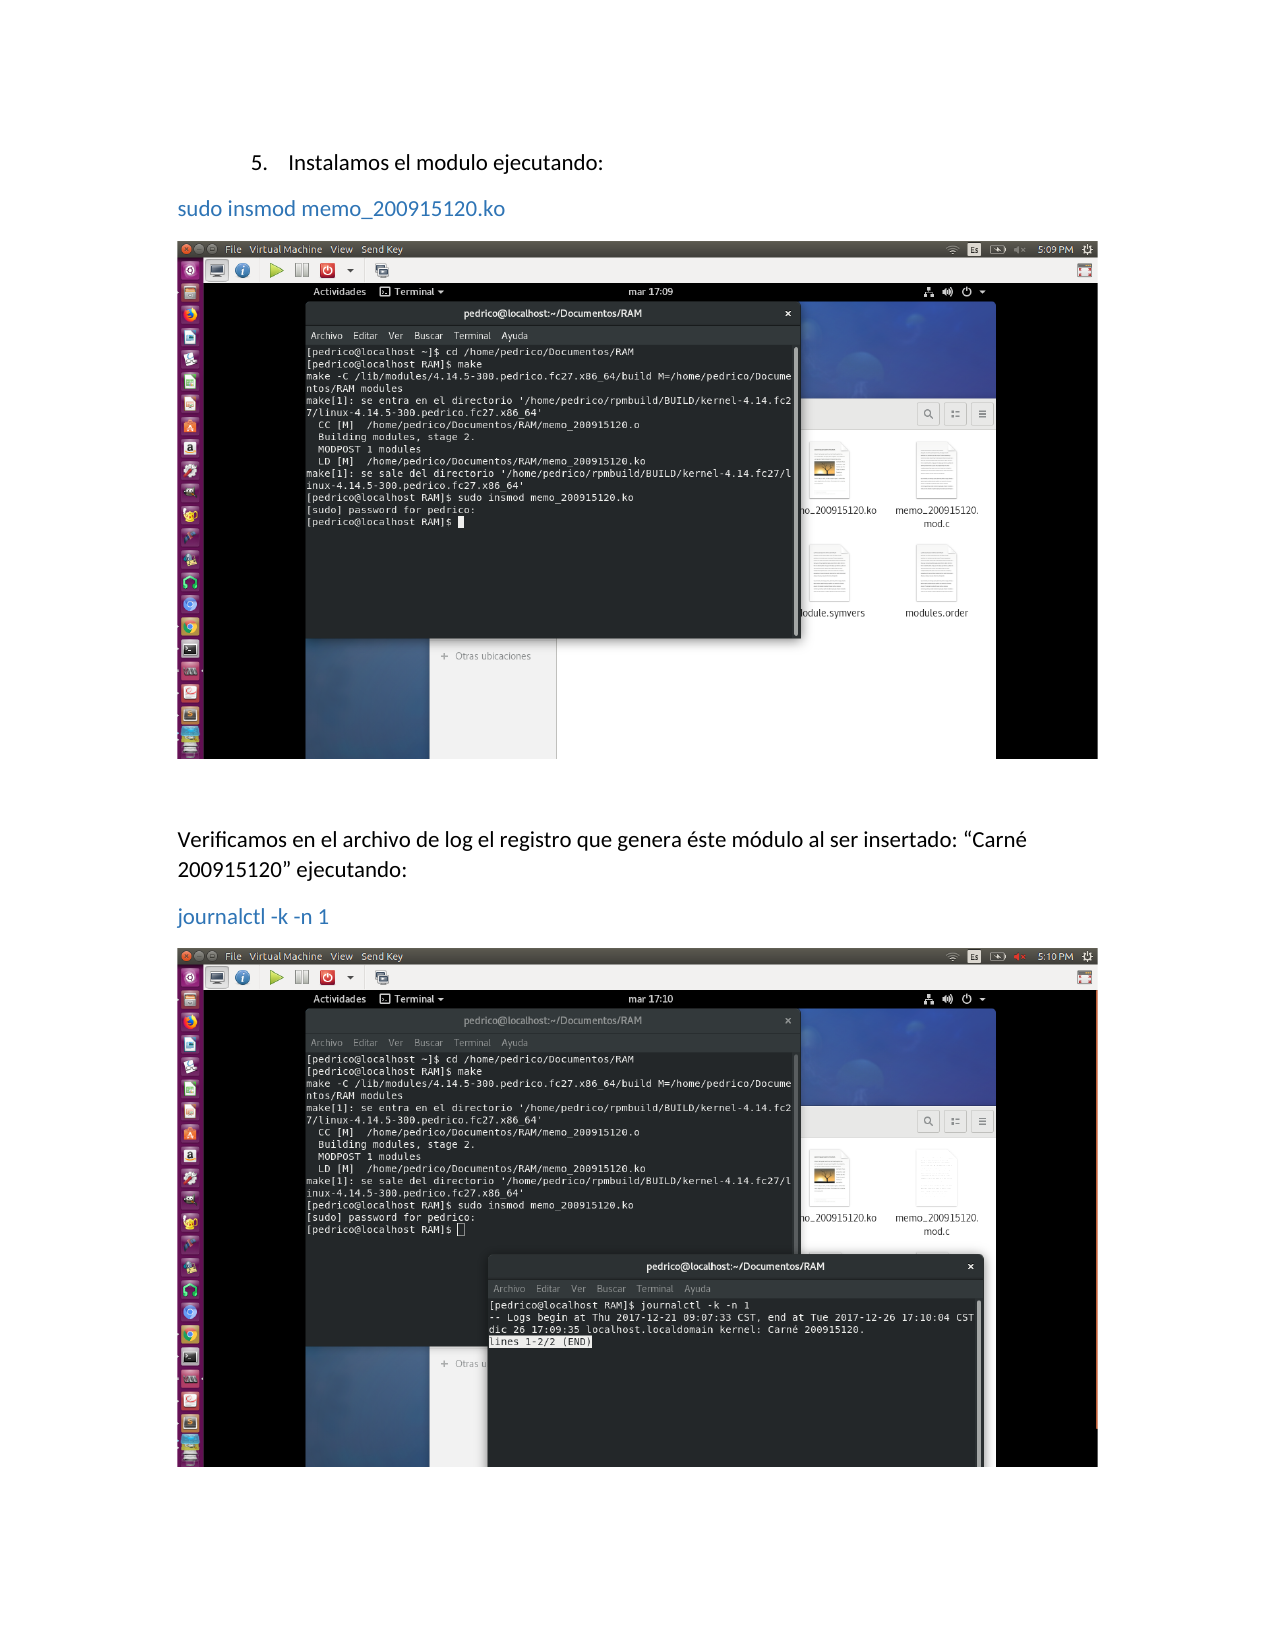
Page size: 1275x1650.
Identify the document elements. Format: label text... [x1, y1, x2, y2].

list Instalamos el modulo ejecutando: [251, 148, 1098, 176]
picture [177, 241, 1098, 759]
text Verificamos en el archivo de log el registro que genera éste módulo al ser insertado: “Carné 200915120” ejecutando: [177, 825, 1098, 883]
text sudo insmod memo_200915120.ko [177, 194, 1098, 222]
text journalctl -k -n 1 [177, 902, 1098, 930]
picture [177, 948, 1098, 1467]
